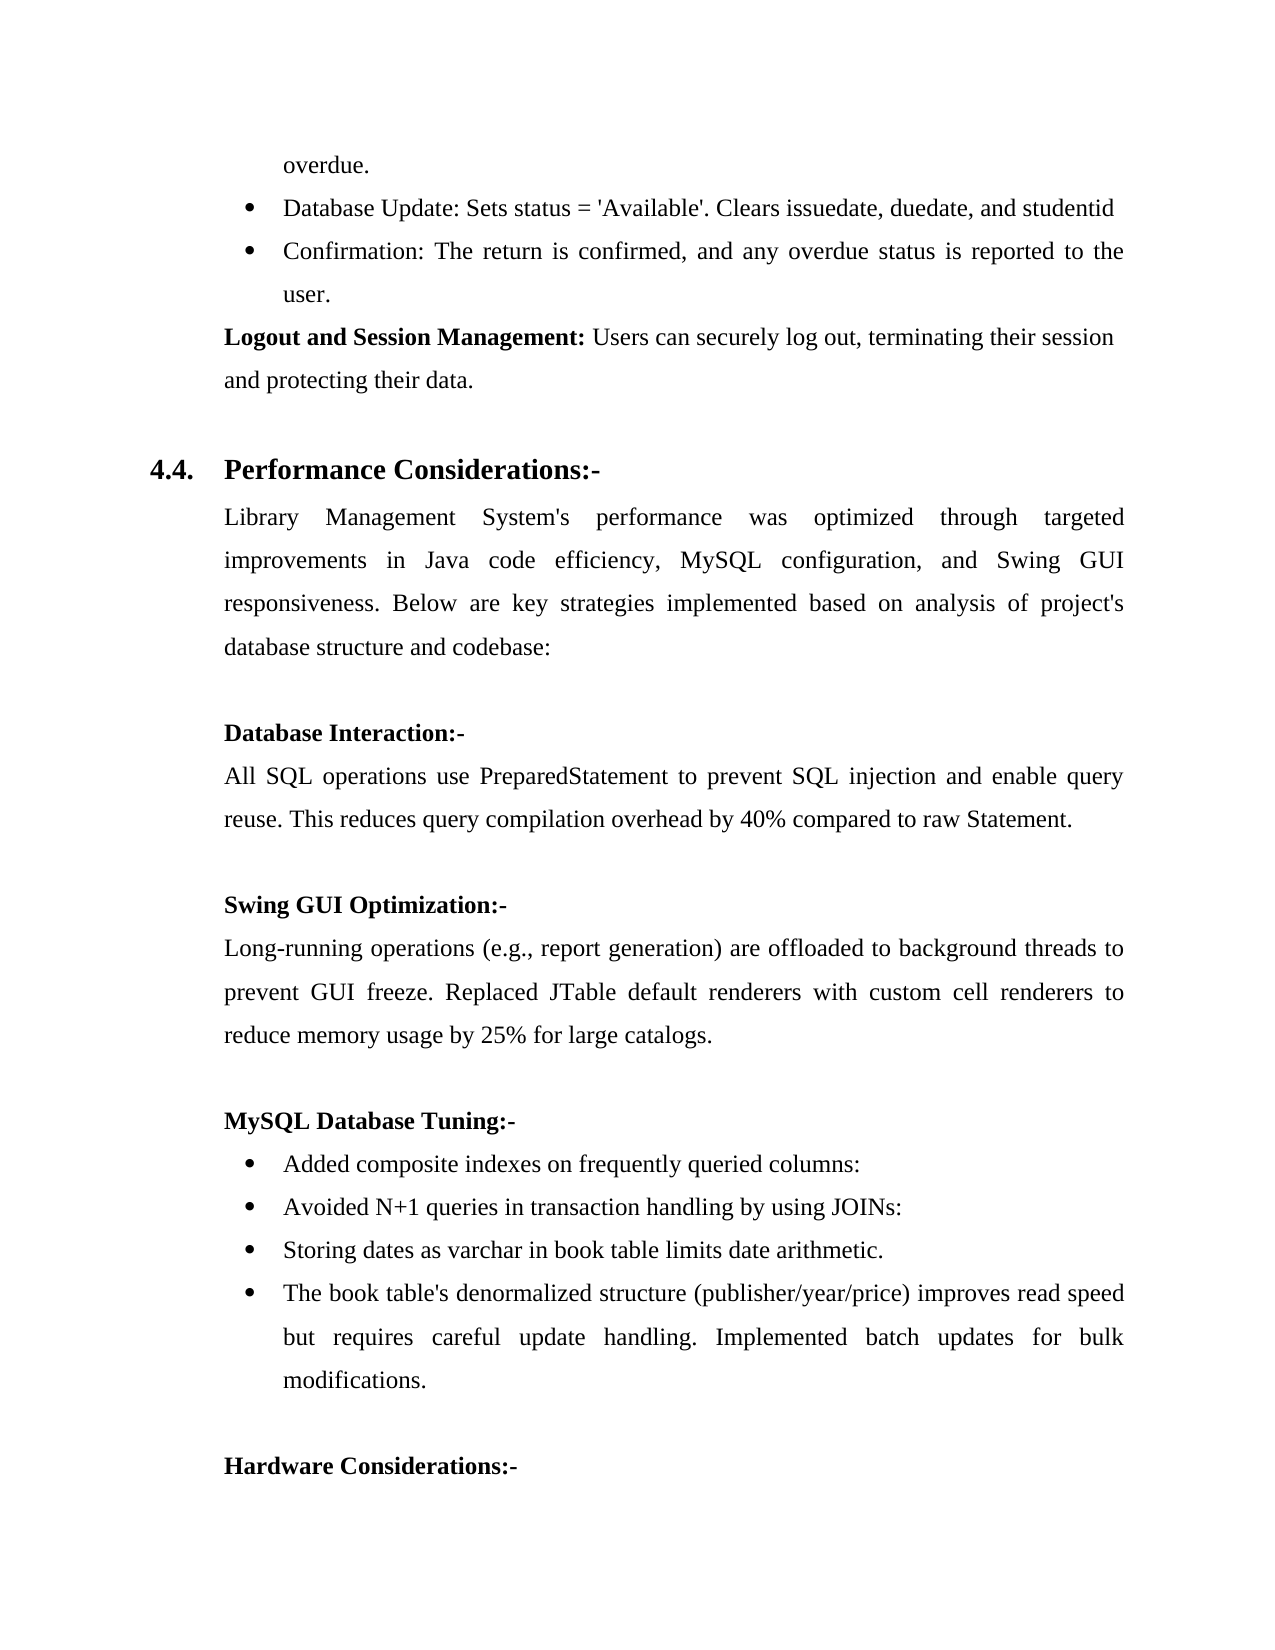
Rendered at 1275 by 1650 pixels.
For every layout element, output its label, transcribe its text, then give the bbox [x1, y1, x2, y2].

text Database Interaction:- [224, 718, 1125, 747]
text All SQL operations use PreparedStatement to prevent SQL injection and enable query reuse. This reduces query compilation overhead by 40% compared to raw Statement. [224, 761, 1125, 833]
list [245, 150, 1125, 179]
list Avoided N+1 queries in transaction handling by using JOINs: [245, 1192, 1125, 1221]
text Long-running operations (e.g., report generation) are offloaded to background threads to prevent GUI freeze. Replaced JTable default renderers with custom cell renderers to reduce memory usage by 25% for large catalogs. [224, 933, 1125, 1048]
list Confirmation: The return is confirmed, and any overdue status is reported to the user. [245, 236, 1125, 308]
text Logout and Session Management: Users can securely log out, terminating their session and protecting their data. [224, 322, 1125, 394]
list Added composite indexes on frequently queried columns: [245, 1149, 1125, 1178]
text Hardware Considerations:- [224, 1451, 1125, 1480]
text MySQL Database Tuning:- [224, 1106, 1125, 1135]
list Performance Considerations:- [150, 452, 1125, 485]
list The book table's denormalized structure (publisher/year/price) improves read speed but requires careful update handling. Implemented batch updates for bulk modifications. [245, 1278, 1125, 1393]
text Library Management System's performance was optimized through targeted improvements in Java code efficiency, MySQL configuration, and Swing GUI responsiveness. Below are key strategies implemented based on analysis of project's database structure and codebase: [224, 502, 1125, 660]
list Database Update: Sets status = 'Available'. Clears issuedate, duedate, and studentid [245, 193, 1125, 222]
text Swing GUI Optimization:- [224, 890, 1125, 919]
list Storing dates as varchar in book table limits date arithmetic. [245, 1235, 1125, 1264]
